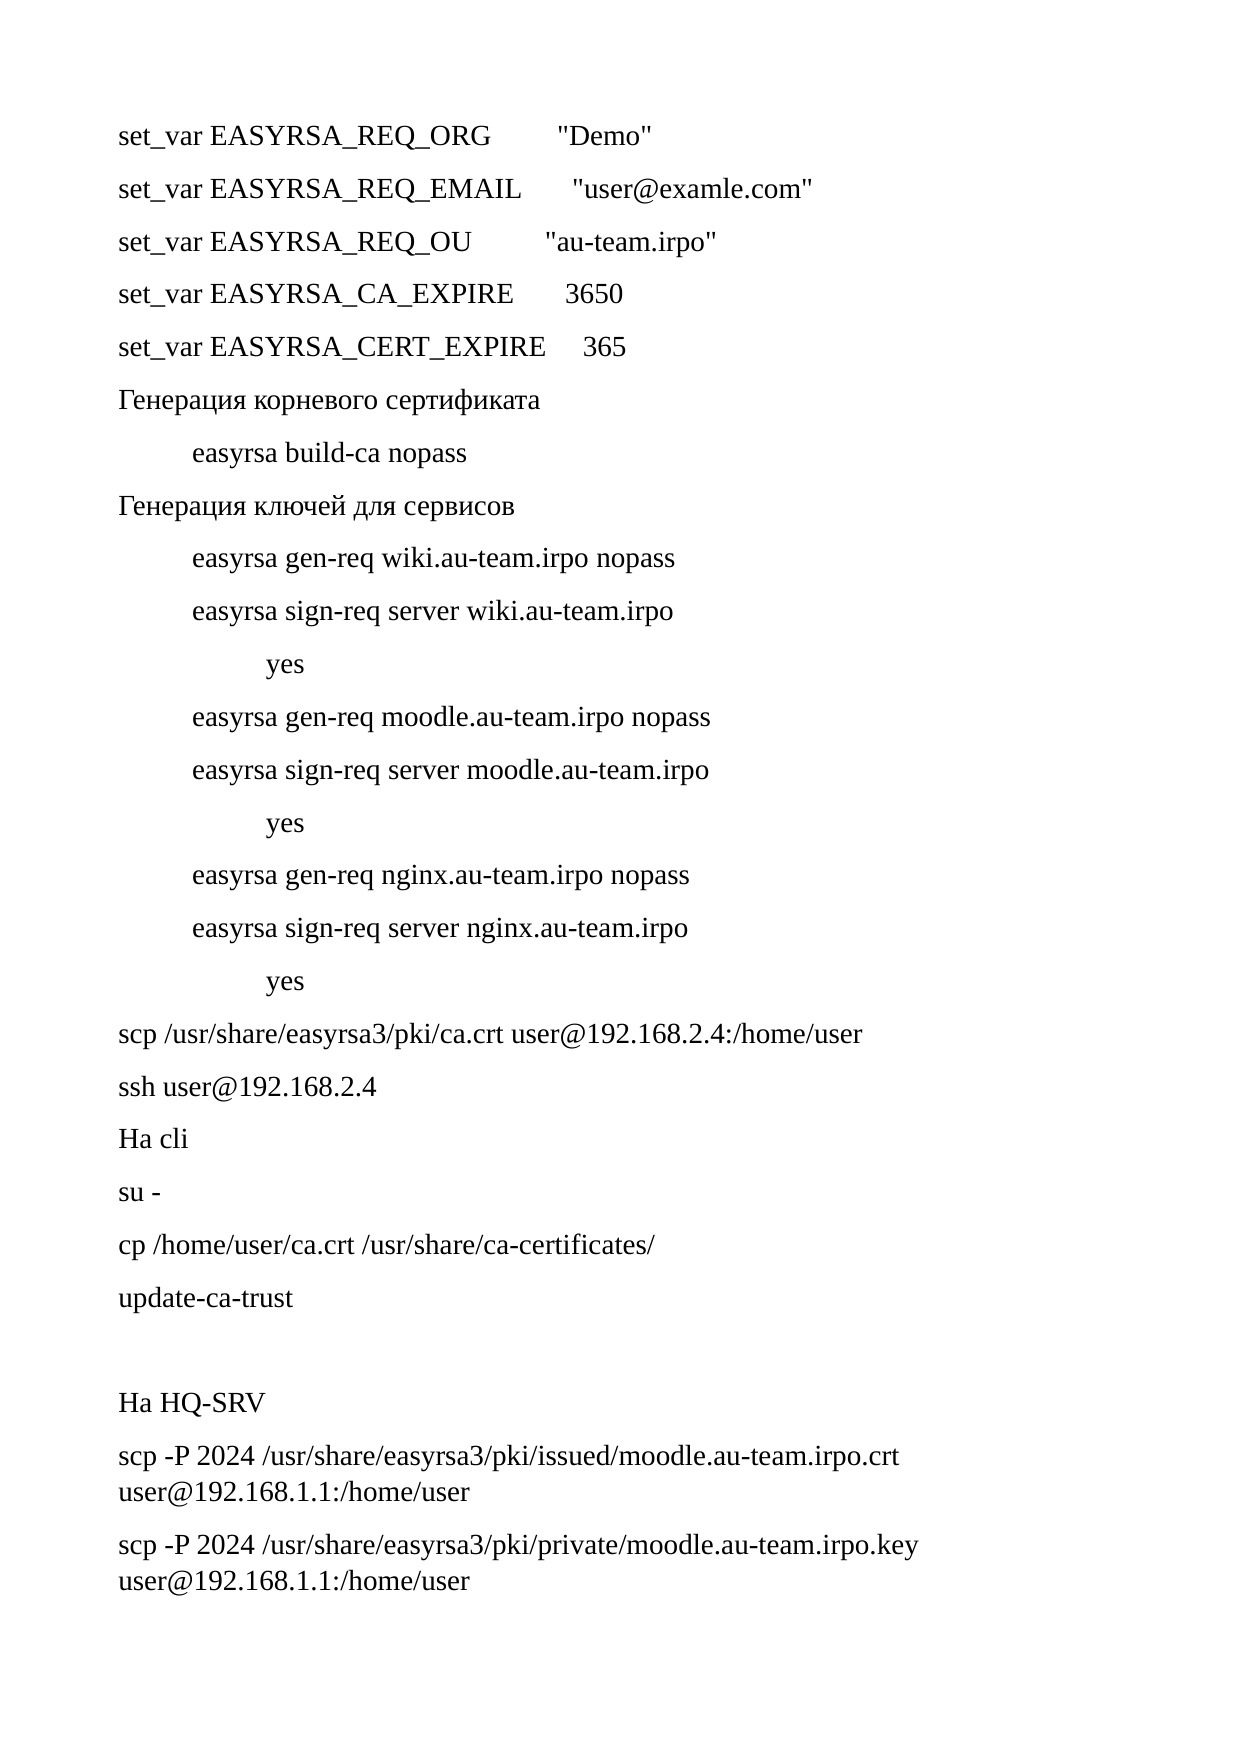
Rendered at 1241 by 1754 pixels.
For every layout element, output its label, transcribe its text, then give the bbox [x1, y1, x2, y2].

text yes [118, 646, 1181, 680]
text На cli [118, 1122, 1181, 1155]
text easyrsa gen-req nginx.au-team.irpo nopass [118, 857, 1181, 891]
text set_var EASYRSA_REQ_ORG "Demo" [118, 118, 1181, 152]
text easyrsa sign-req server nginx.au-team.irpo [118, 910, 1181, 944]
text Генерация корневого сертификата [118, 382, 1181, 416]
text set_var EASYRSA_REQ_EMAIL "user@examle.com" [118, 171, 1181, 204]
text easyrsa gen-req wiki.au-team.irpo nopass [118, 541, 1181, 574]
text easyrsa sign-req server wiki.au-team.irpo [118, 593, 1181, 627]
text scp -P 2024 /usr/share/easyrsa3/pki/issued/moodle.au-team.irpo.crt user@192.168.1.1:/home/user [118, 1438, 1181, 1508]
text yes [118, 963, 1181, 997]
text easyrsa sign-req server moodle.au-team.irpo [118, 752, 1181, 785]
text easyrsa gen-req moodle.au-team.irpo nopass [118, 699, 1181, 733]
text set_var EASYRSA_CA_EXPIRE 3650 [118, 277, 1181, 310]
text cp /home/user/ca.crt /usr/share/ca-certificates/ [118, 1227, 1181, 1261]
text set_var EASYRSA_CERT_EXPIRE 365 [118, 329, 1181, 363]
text Генерация ключей для сервисов [118, 488, 1181, 521]
text su - [118, 1174, 1181, 1208]
text update-ca-trust [118, 1280, 1181, 1313]
text scp /usr/share/easyrsa3/pki/ca.crt user@192.168.2.4:/home/user [118, 1016, 1181, 1049]
text ssh user@192.168.2.4 [118, 1069, 1181, 1102]
text easyrsa build-ca nopass [118, 435, 1181, 468]
text scp -P 2024 /usr/share/easyrsa3/pki/private/moodle.au-team.irpo.key user@192.168.1.1:/home/user [118, 1527, 1181, 1597]
text set_var EASYRSA_REQ_OU "au-team.irpo" [118, 224, 1181, 257]
text На HQ-SRV [118, 1386, 1181, 1419]
text yes [118, 805, 1181, 838]
